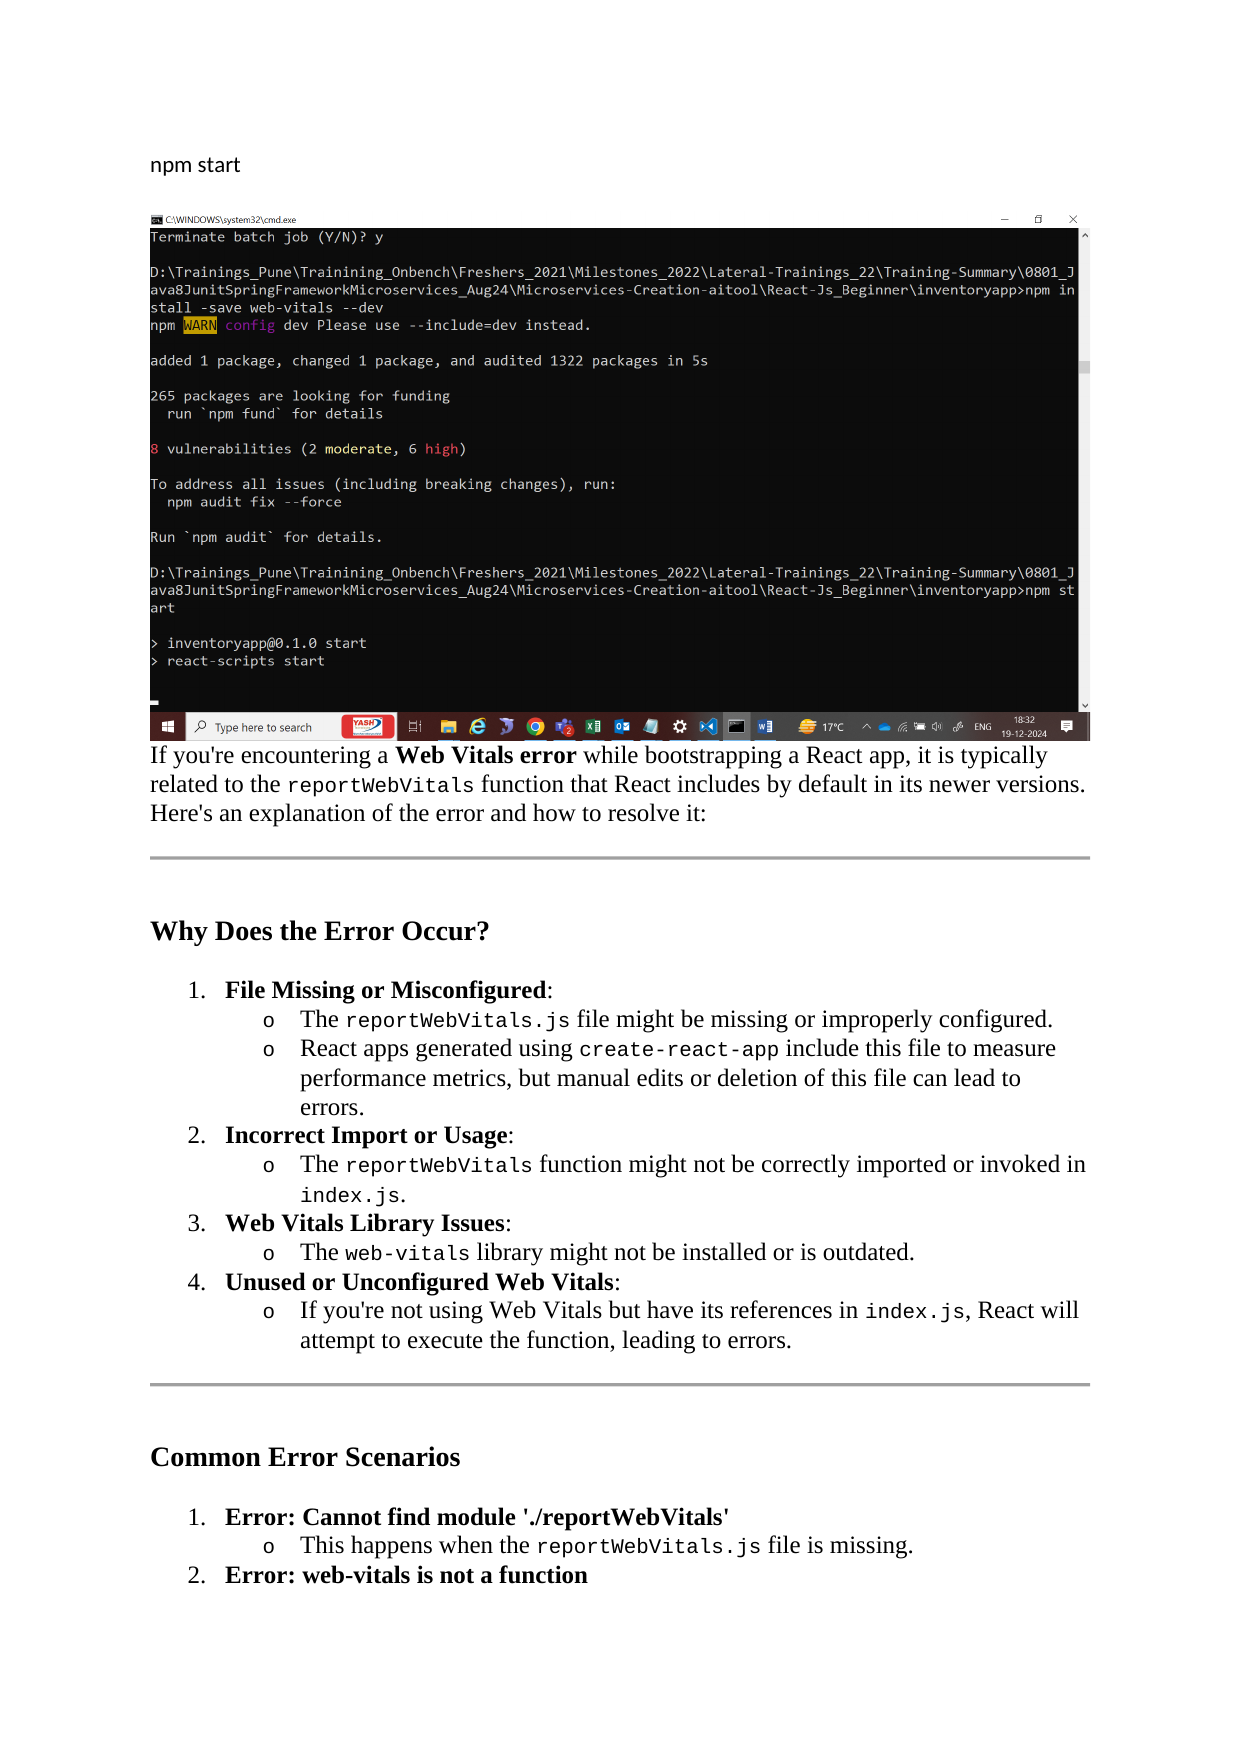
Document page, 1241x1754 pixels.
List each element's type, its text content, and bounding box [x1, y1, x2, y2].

list The web-vitals library might not be installed or is outdated. [262, 1237, 1090, 1267]
text If you're encountering a Web Vitals error while bootstrapping a React app, it is typically related to the reportWebVitals function that React includes by default in its newer versions. Here's an explanation of the error and how to resolve it: [150, 741, 1090, 827]
list This happens when the reportWebVitals.js file is missing. [262, 1531, 1090, 1560]
picture [150, 211, 1091, 741]
list Web Vitals Library Issues: [187, 1208, 1090, 1237]
list If you're not using Web Vitals but have its references in index.js, React will attempt to execute the function, leading to errors. [262, 1296, 1090, 1354]
list Unused or Unconfigured Web Vitals: [187, 1267, 1090, 1296]
text Why Does the Error Occur? [150, 914, 1090, 946]
list Error: web-vitals is not a function [187, 1560, 1090, 1589]
list Incorrect Import or Usage: [187, 1121, 1090, 1149]
text npm start [150, 150, 1090, 178]
list File Missing or Misconfigured: [187, 975, 1090, 1004]
text Common Error Scenarios [150, 1440, 1090, 1473]
list The reportWebVitals function might not be correctly imported or invoked in index.js. [262, 1149, 1090, 1208]
list Error: Cannot find module './reportWebVitals' [187, 1502, 1090, 1531]
list React apps generated using create-react-app include this file to measure performance metrics, but manual edits or deletion of this file can lead to errors. [262, 1033, 1090, 1121]
list The reportWebVitals.js file might be missing or improperly configured. [262, 1004, 1090, 1033]
